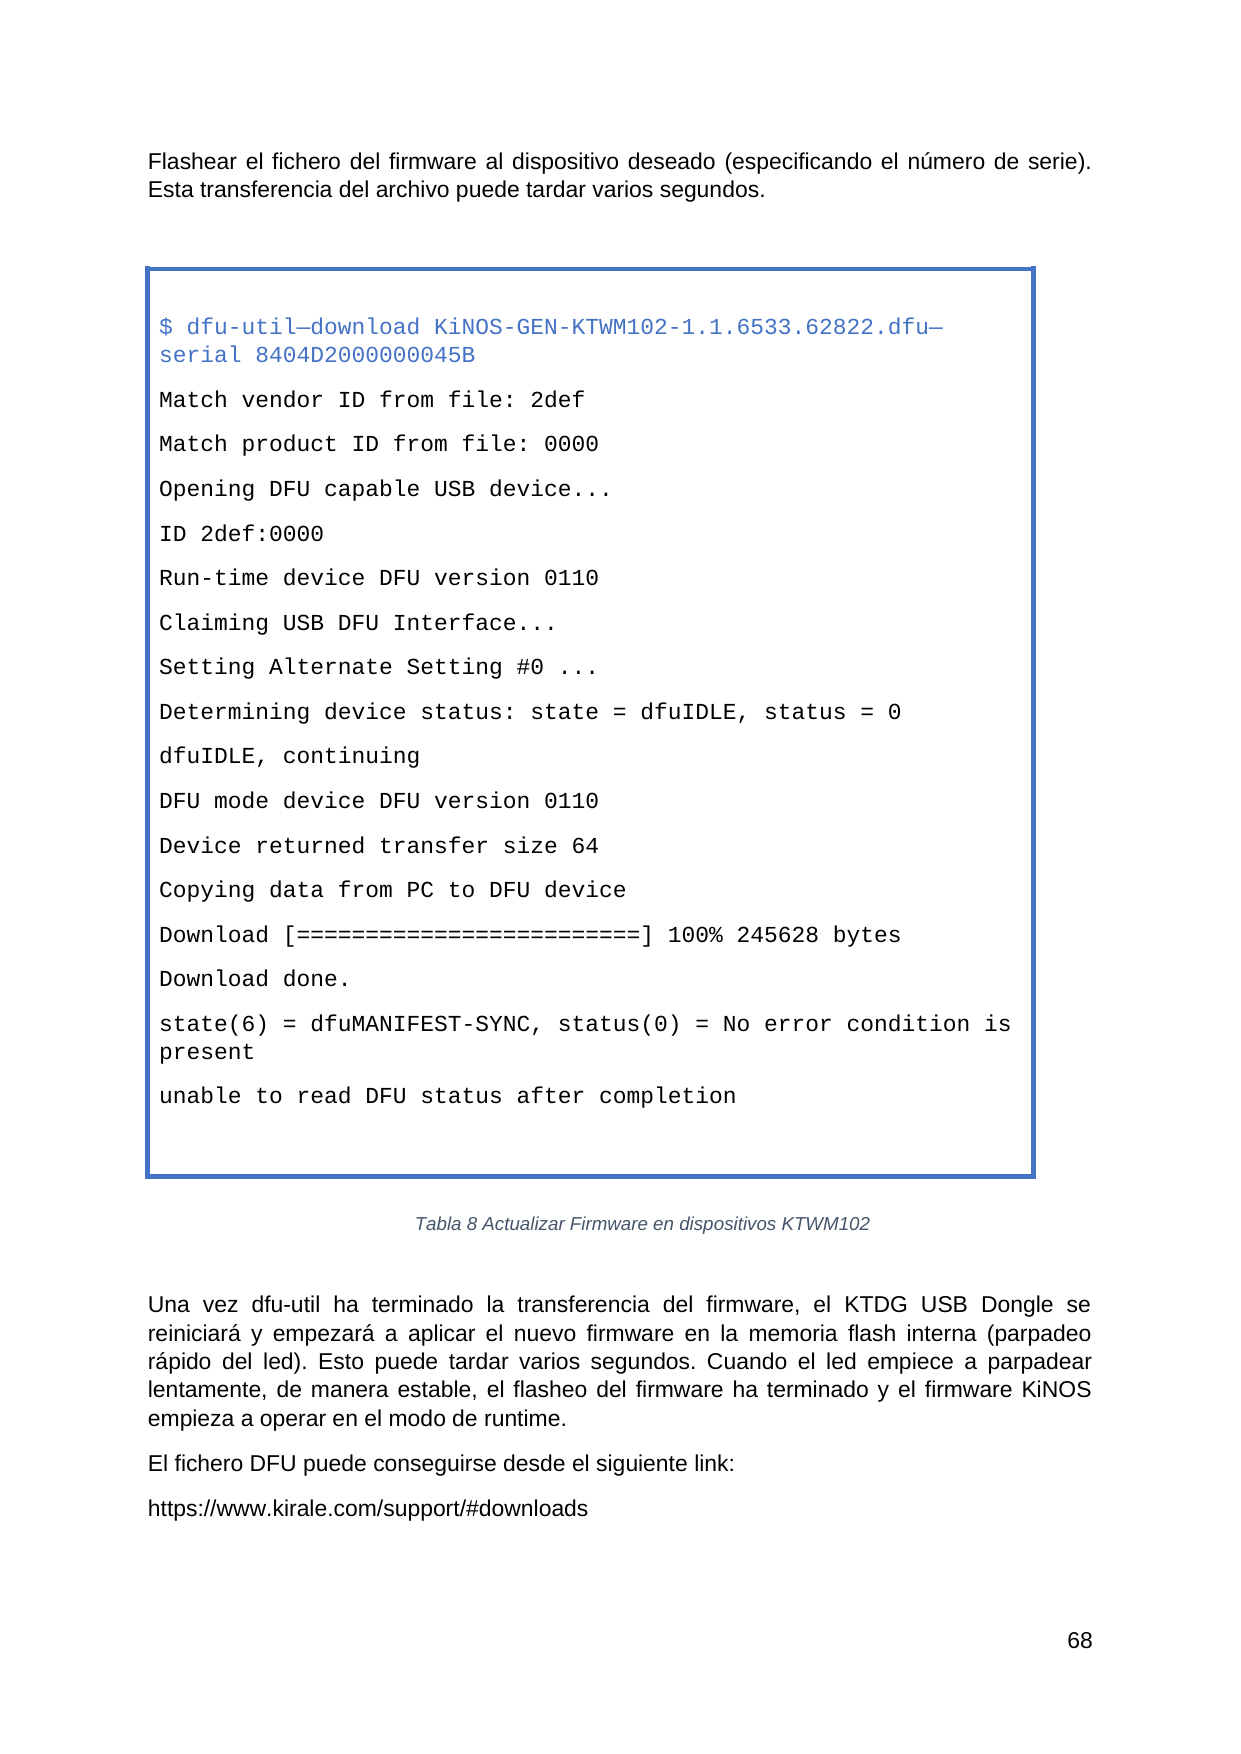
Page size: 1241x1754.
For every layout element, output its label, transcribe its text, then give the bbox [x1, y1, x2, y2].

text Una vez dfu-util ha terminado la transferencia del firmware, el KTDG USB Dongle se reiniciará y empezará a aplicar el nuevo firmware en la memoria flash interna (parpadeo rápido del led). Esto puede tardar varios segundos. Cuando el led empiece a parpadear lentamente, de manera estable, el flasheo del firmware ha terminado y el firmware KiNOS empieza a operar en el modo de runtime. [148, 1291, 1092, 1431]
table_header $ dfu-util—download KiNOS-GEN-KTWM102-1.1.6533.62822.dfu—serial 8404D2000000045B Match vendor ID from file: 2def Match product ID from file: 0000 Opening DFU capable USB device... ID 2def:0000 Run-time device DFU version 0110 Claiming USB DFU Interface... Setting Alternate Setting #0 ... Determining device status: state = dfuIDLE, status = 0 dfuIDLE, continuing DFU mode device DFU version 0110 Device returned transfer size 64 Copying data from PC to DFU device Download [=========================] 100% 245628 bytes Download done. state(6) = dfuMANIFEST-SYNC, status(0) = No error condition is present unable to read DFU status after completion [150, 271, 1031, 1174]
text https://www.kirale.com/support/#downloads [148, 1495, 1092, 1521]
text Flashear el fichero del firmware al dispositivo deseado (especificando el número de serie). Esta transferencia del archivo puede tardar varios segundos. [148, 148, 1092, 202]
text El fichero DFU puede conseguirse desde el siguiente link: [148, 1450, 1092, 1476]
text Tabla 8 Actualizar Firmware en dispositivos KTWM102 [194, 1212, 1092, 1234]
